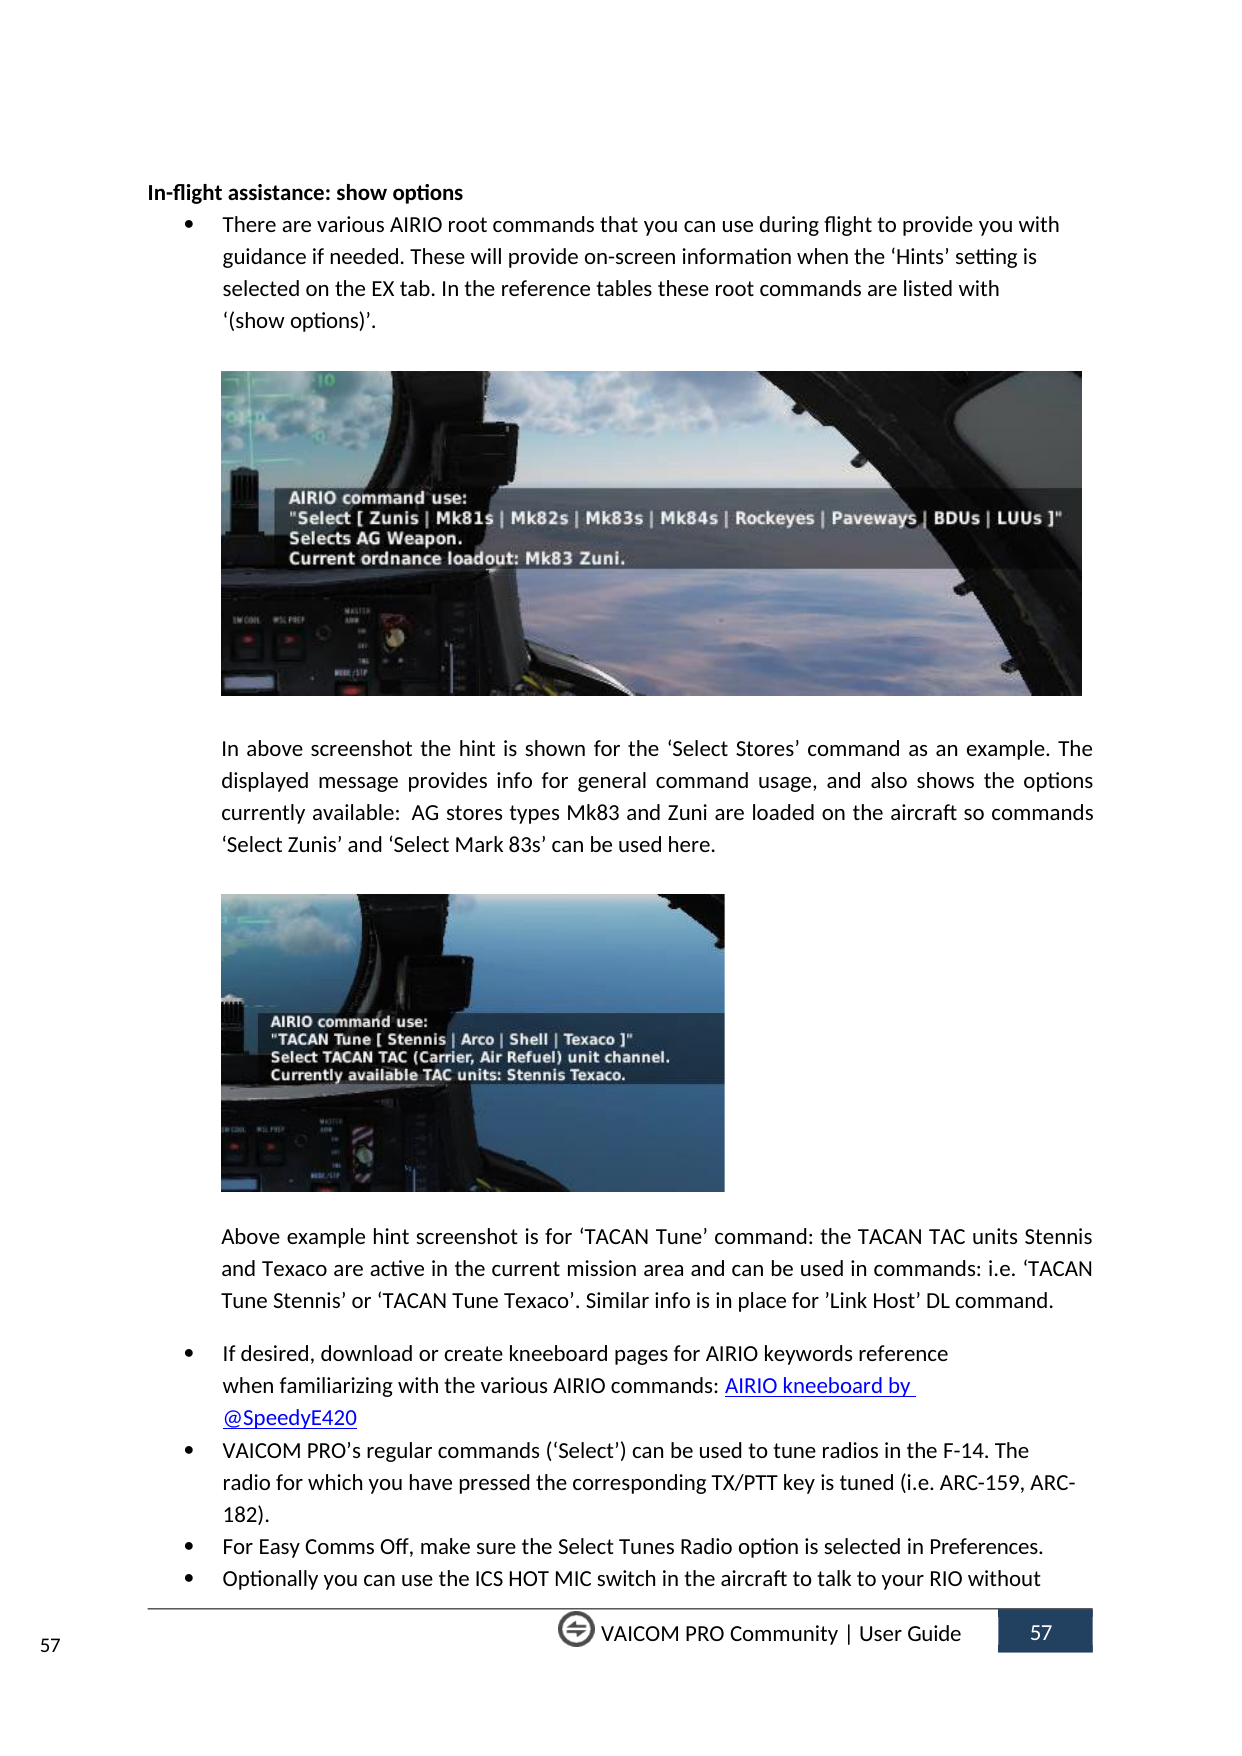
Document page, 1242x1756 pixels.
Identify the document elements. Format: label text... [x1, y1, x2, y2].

list There are various AIRIO root commands that you can use during flight to provide you with guidance if needed. These will provide on-screen information when the ‘Hints’ setting is selected on the EX tab. In the reference tables these root commands are listed with ‘(show options)’. [185, 210, 1064, 334]
list VAICOM PRO’s regular commands (‘Select’) can be used to tune radios in the F-14. The radio for which you have pressed the corresponding TX/PTT key is tuned (i.e. ARC-159, ARC-182). [185, 1436, 1080, 1528]
subtitle In-flight assistance: show options [147, 178, 1131, 206]
list If desired, download or create kneeboard pages for AIRIO keywords reference when familiarizing with the various AIRIO commands: AIRIO kneeboard by @SpeedyE420 [185, 1339, 1002, 1432]
text In above screenshot the hint is shown for the ‘Select Stores’ command as an example. The displayed message provides info for general command usage, and also shows the options currently available: AG stores types Mk83 and Zuni are loaded on the aircraft so commands ‘Select Zunis’ and ‘Select Mark 83s’ can be used here. [221, 734, 1095, 858]
picture [558, 1611, 595, 1647]
picture [221, 894, 725, 1192]
picture [221, 371, 1082, 696]
text Above example hint screenshot is for ‘TACAN Tune’ command: the TACAN TAC units Stennis and Texaco are active in the current mission area and can be used in commands: i.e. ‘TACAN Tune Stennis’ or ‘TACAN Tune Texaco’. Similar info is in place for ’Link Host’ DL command. [221, 1222, 1095, 1314]
list For Easy Comms Off, make sure the Select Tunes Radio option is selected in Preferences. [185, 1532, 1131, 1560]
